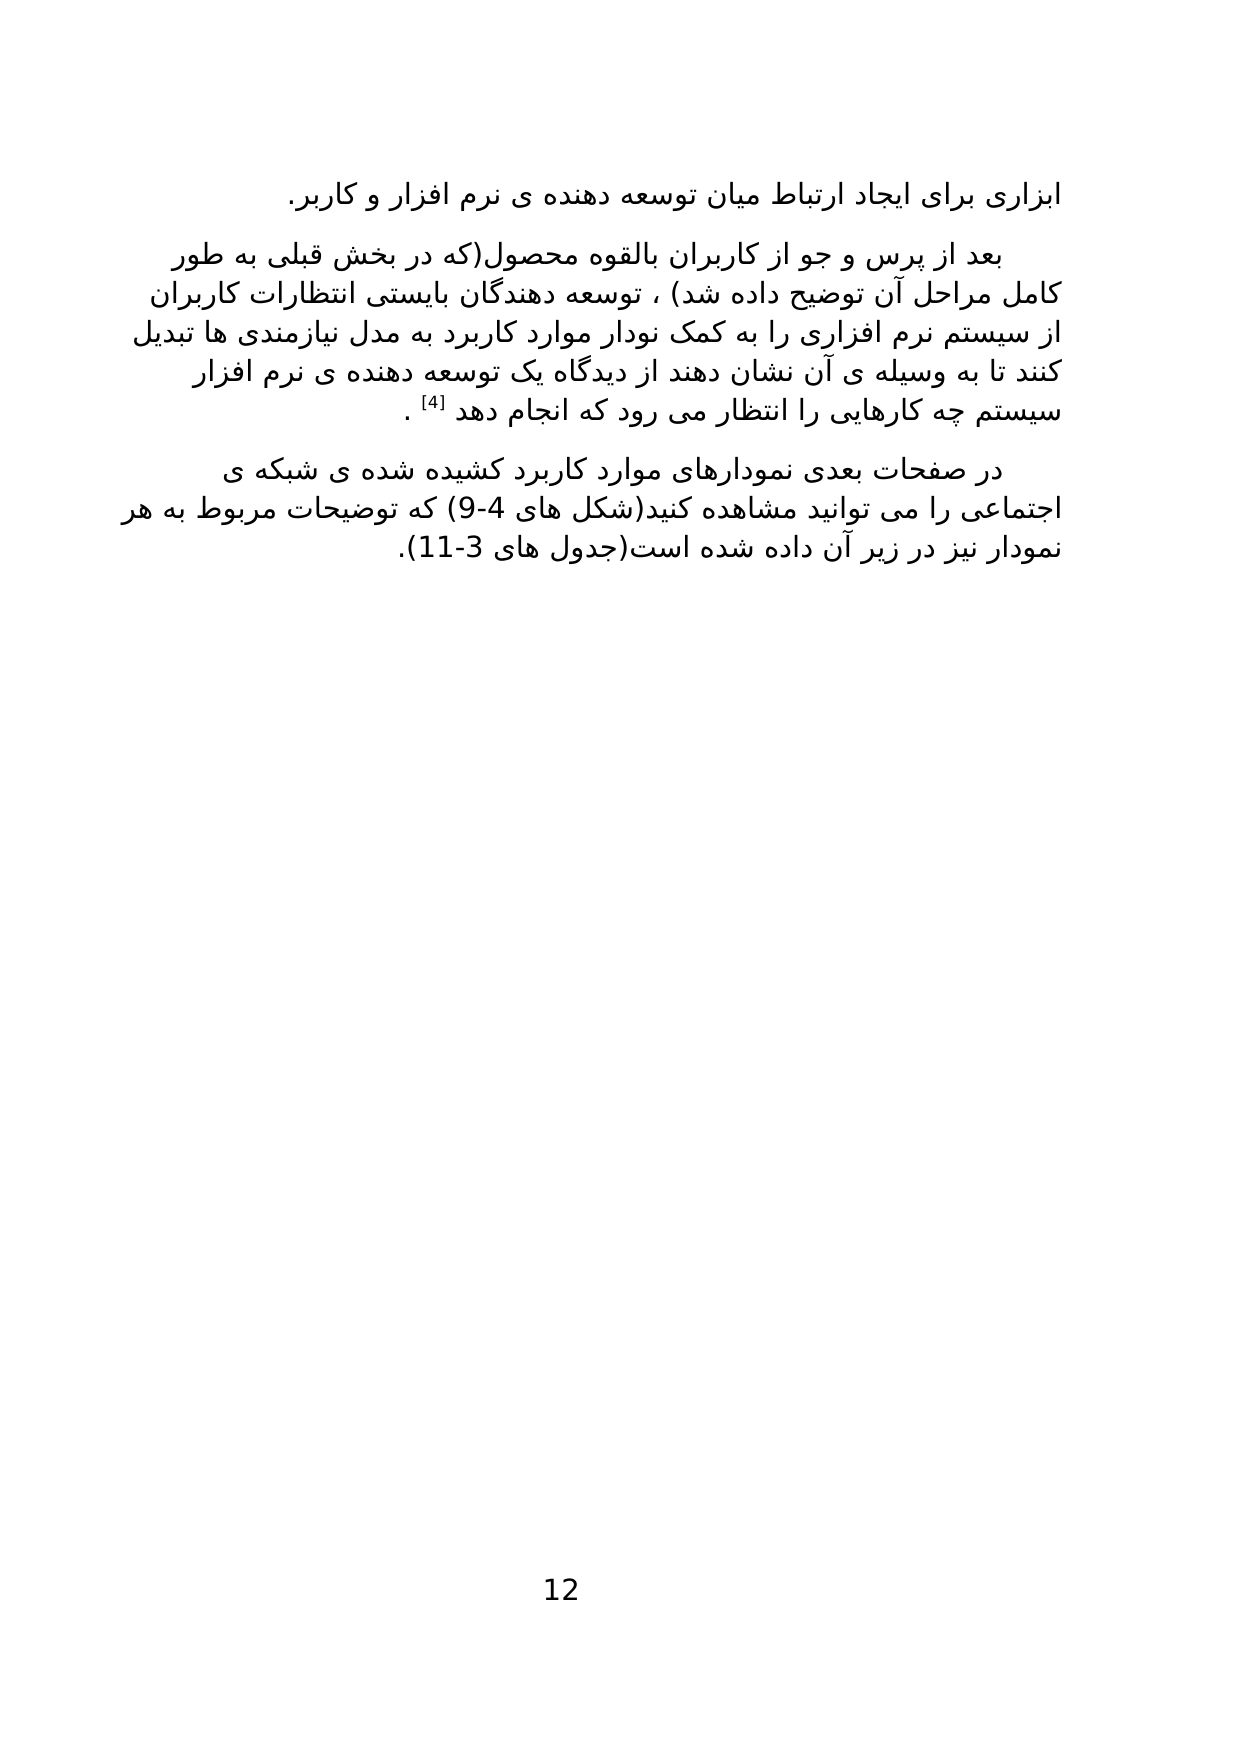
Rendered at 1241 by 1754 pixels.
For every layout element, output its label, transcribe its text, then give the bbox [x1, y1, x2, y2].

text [118, 177, 1063, 211]
text بعد از پرس و جو از کاربران بالقوه محصول(که در بخش قبلی به طور کامل مراحل آن توضیح داده شد) ، توسعه دهندگان بایستی انتظارات کاربران از سیستم نرم افزاری را به کمک نودار موارد کاربرد به مدل نیازمندی ها تبدیل کنند تا به وسیله ی آن نشان دهند از دیدگاه یک توسعه دهنده ی نرم افزار سیستم چه کارهایی را انتظار می رود که انجام دهد [4] . [118, 237, 1063, 427]
text در صفحات بعدی نمودارهای موارد کاربرد کشیده شده ی شبکه ی اجتماعی را می توانید مشاهده کنید(شکل های 4-9) که توضیحات مربوط به هر نمودار نیز در زیر آن داده شده است(جدول های 3-11). [118, 453, 1063, 564]
